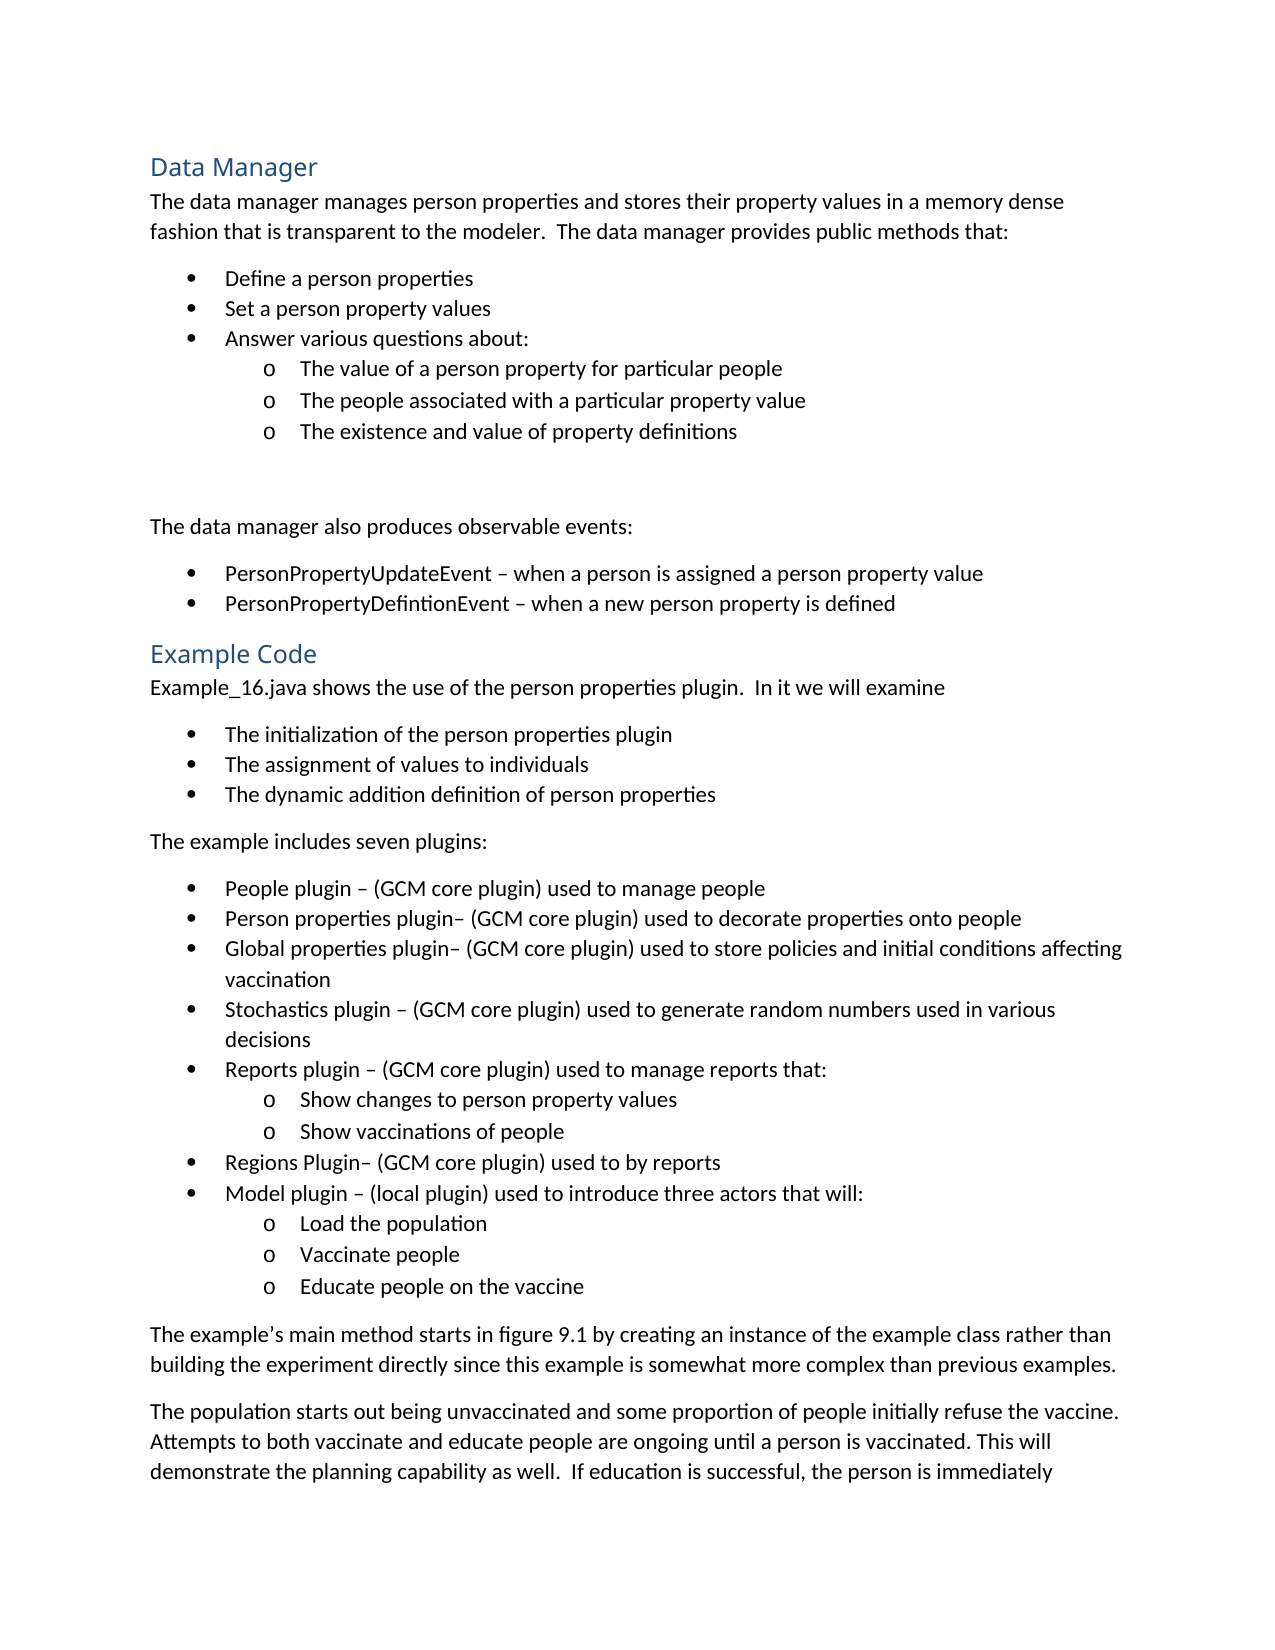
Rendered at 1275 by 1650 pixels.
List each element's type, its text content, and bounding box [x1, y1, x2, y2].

list The initialization of the person properties plugin [187, 720, 1125, 748]
subtitle Example Code [150, 636, 1125, 670]
subtitle Data Manager [150, 150, 1125, 184]
list The existence and value of property definitions [262, 417, 1125, 447]
list Stochastics plugin – (GCM core plugin) used to generate random numbers used in various decisions [187, 995, 1125, 1053]
list Educate people on the vaccine [262, 1272, 1125, 1301]
list PersonPropertyUpdateEvent – when a person is assigned a person property value [187, 559, 1125, 587]
list The dynamic addition definition of person properties [187, 780, 1125, 808]
list Global properties plugin– (GCM core plugin) used to store policies and initial conditions affecting vaccination [187, 934, 1125, 993]
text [150, 1397, 1125, 1486]
text Example_16.java shows the use of the person properties plugin. In it we will examine [150, 673, 1125, 701]
text The data manager also produces observable events: [150, 512, 1125, 540]
list Define a person properties [187, 264, 1125, 292]
list Load the population [262, 1209, 1125, 1238]
list The value of a person property for particular people [262, 354, 1125, 384]
list Set a person property values [187, 294, 1125, 322]
list Show changes to person property values [262, 1086, 1125, 1115]
text The example’s main method starts in figure 9.1 by creating an instance of the example class rather than building the experiment directly since this example is somewhat more complex than previous examples. [150, 1320, 1125, 1378]
list Answer various questions about: [187, 324, 1125, 352]
text The data manager manages person properties and stores their property values in a memory dense fashion that is transparent to the modeler. The data manager provides public methods that: [150, 187, 1125, 245]
list Regions Plugin– (GCM core plugin) used to by reports [187, 1148, 1125, 1177]
text The example includes seven plugins: [150, 827, 1125, 855]
list The people associated with a particular property value [262, 386, 1125, 415]
list Reports plugin – (GCM core plugin) used to manage reports that: [187, 1055, 1125, 1083]
list People plugin – (GCM core plugin) used to manage people [187, 874, 1125, 902]
list Show vaccinations of people [262, 1117, 1125, 1146]
list Person properties plugin– (GCM core plugin) used to decorate properties onto people [187, 904, 1125, 932]
list The assignment of values to individuals [187, 750, 1125, 778]
list PersonPropertyDefintionEvent – when a new person property is defined [187, 589, 1125, 617]
list Model plugin – (local plugin) used to introduce three actors that will: [187, 1179, 1125, 1207]
list Vaccinate people [262, 1240, 1125, 1269]
